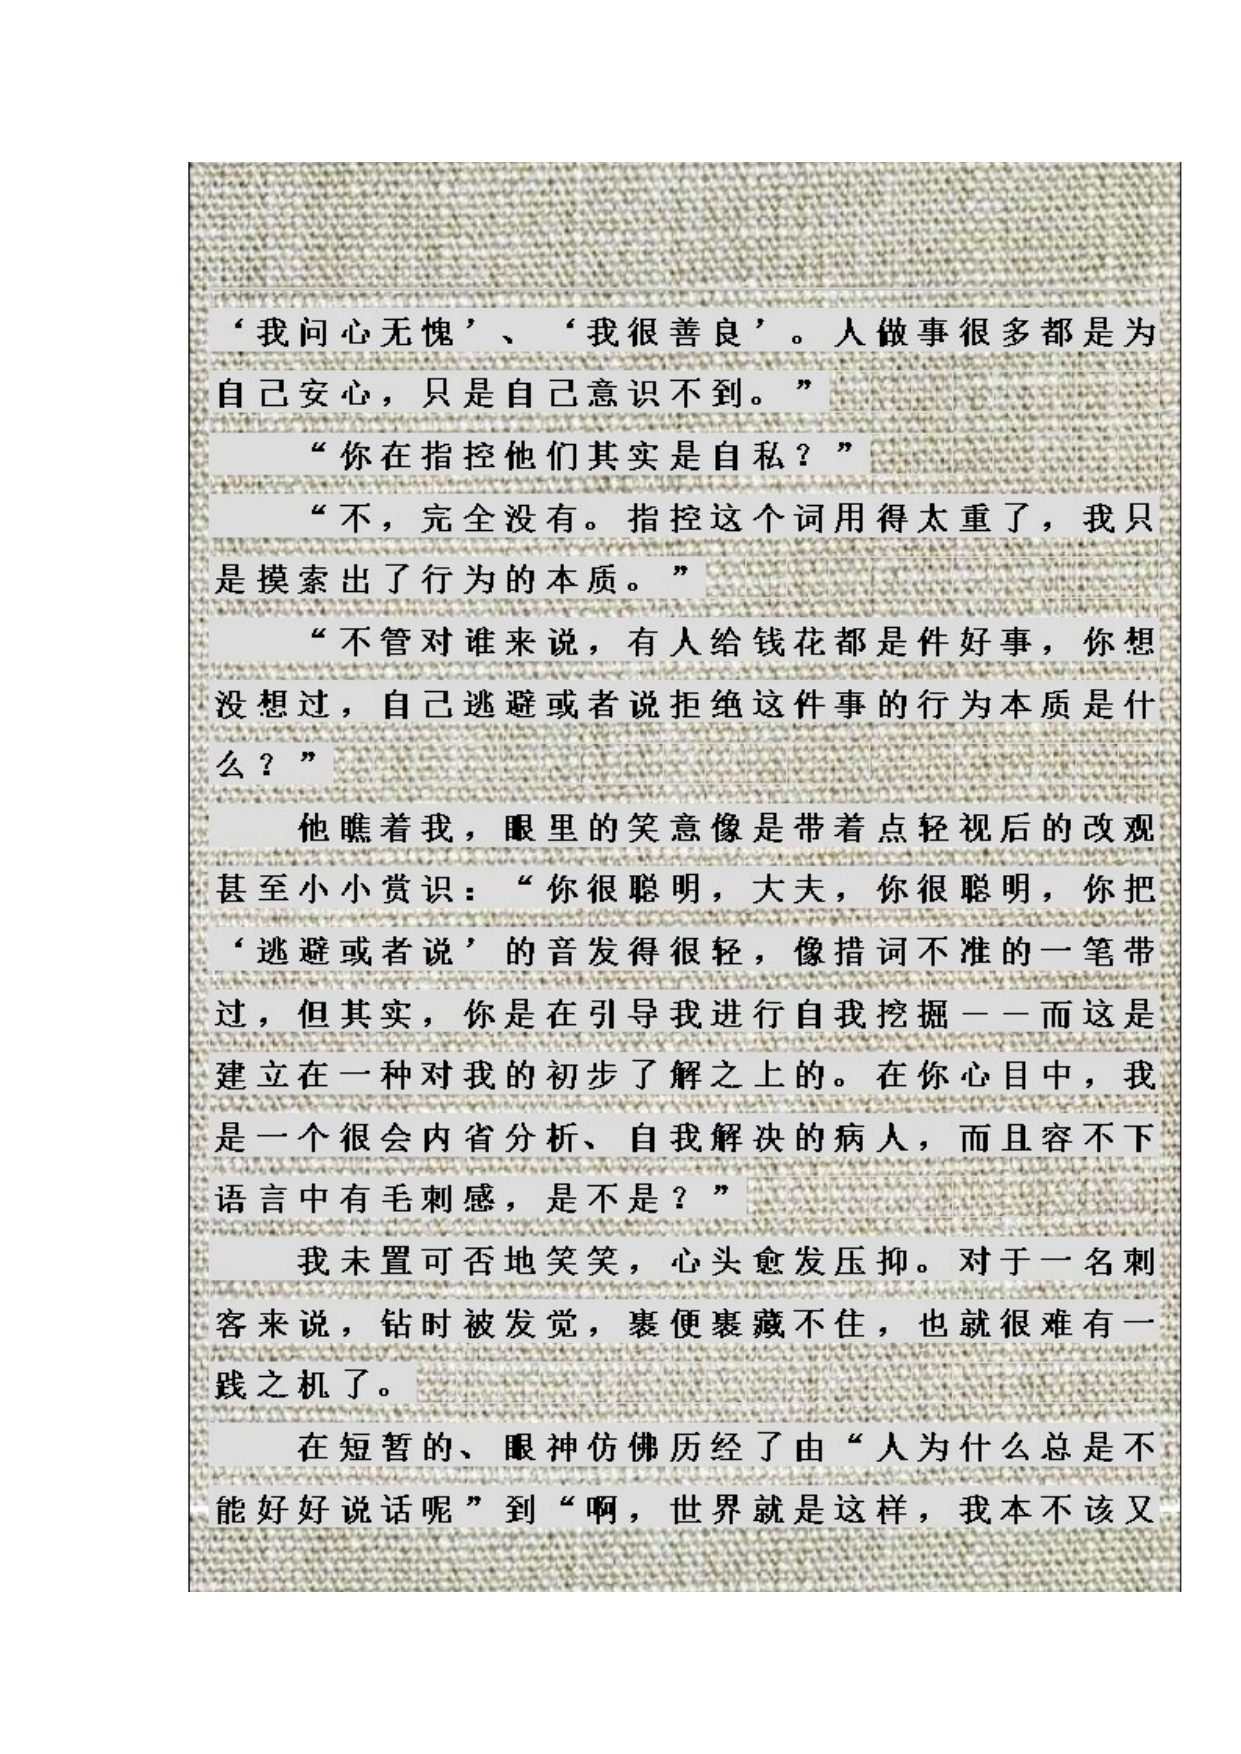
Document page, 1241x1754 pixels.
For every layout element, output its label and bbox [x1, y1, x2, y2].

picture [187, 162, 1182, 1592]
